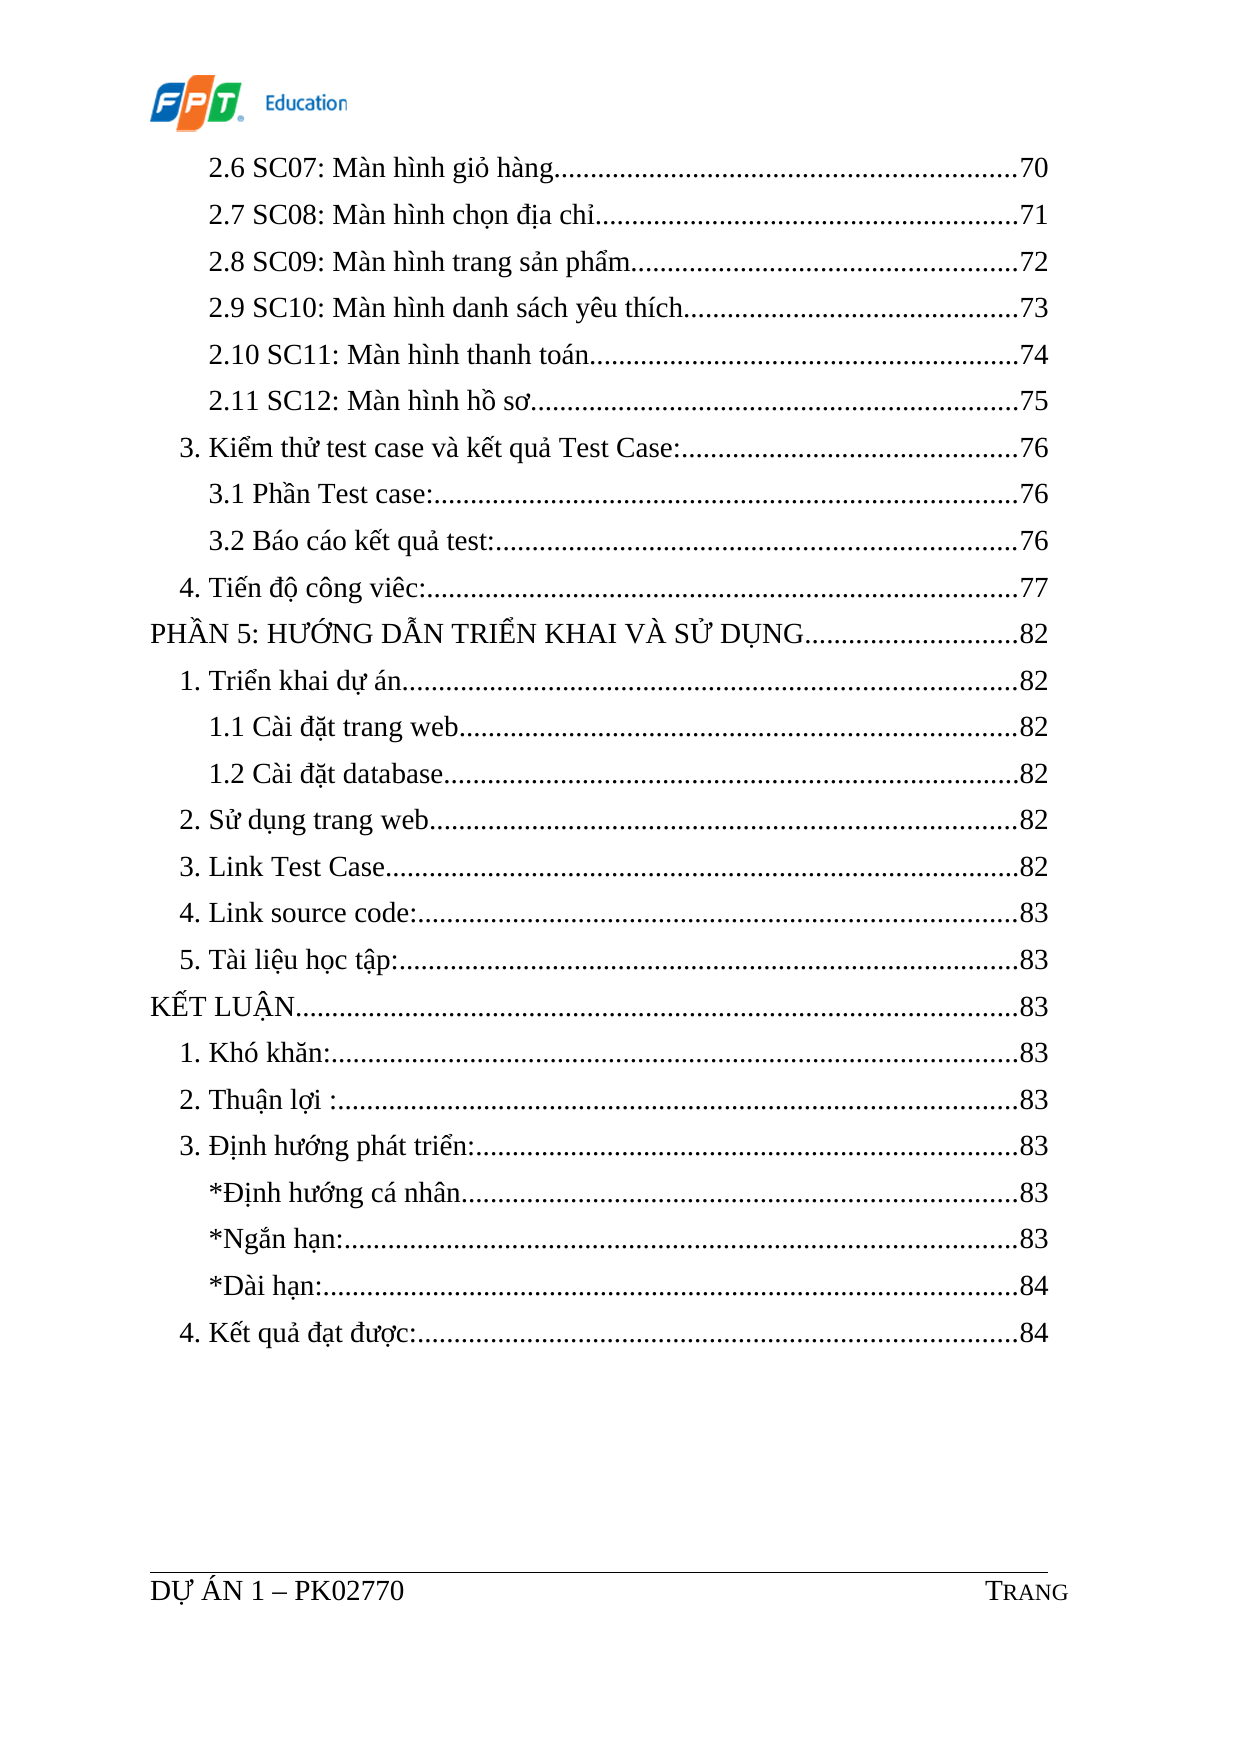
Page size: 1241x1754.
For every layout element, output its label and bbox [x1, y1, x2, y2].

picture [150, 75, 347, 132]
